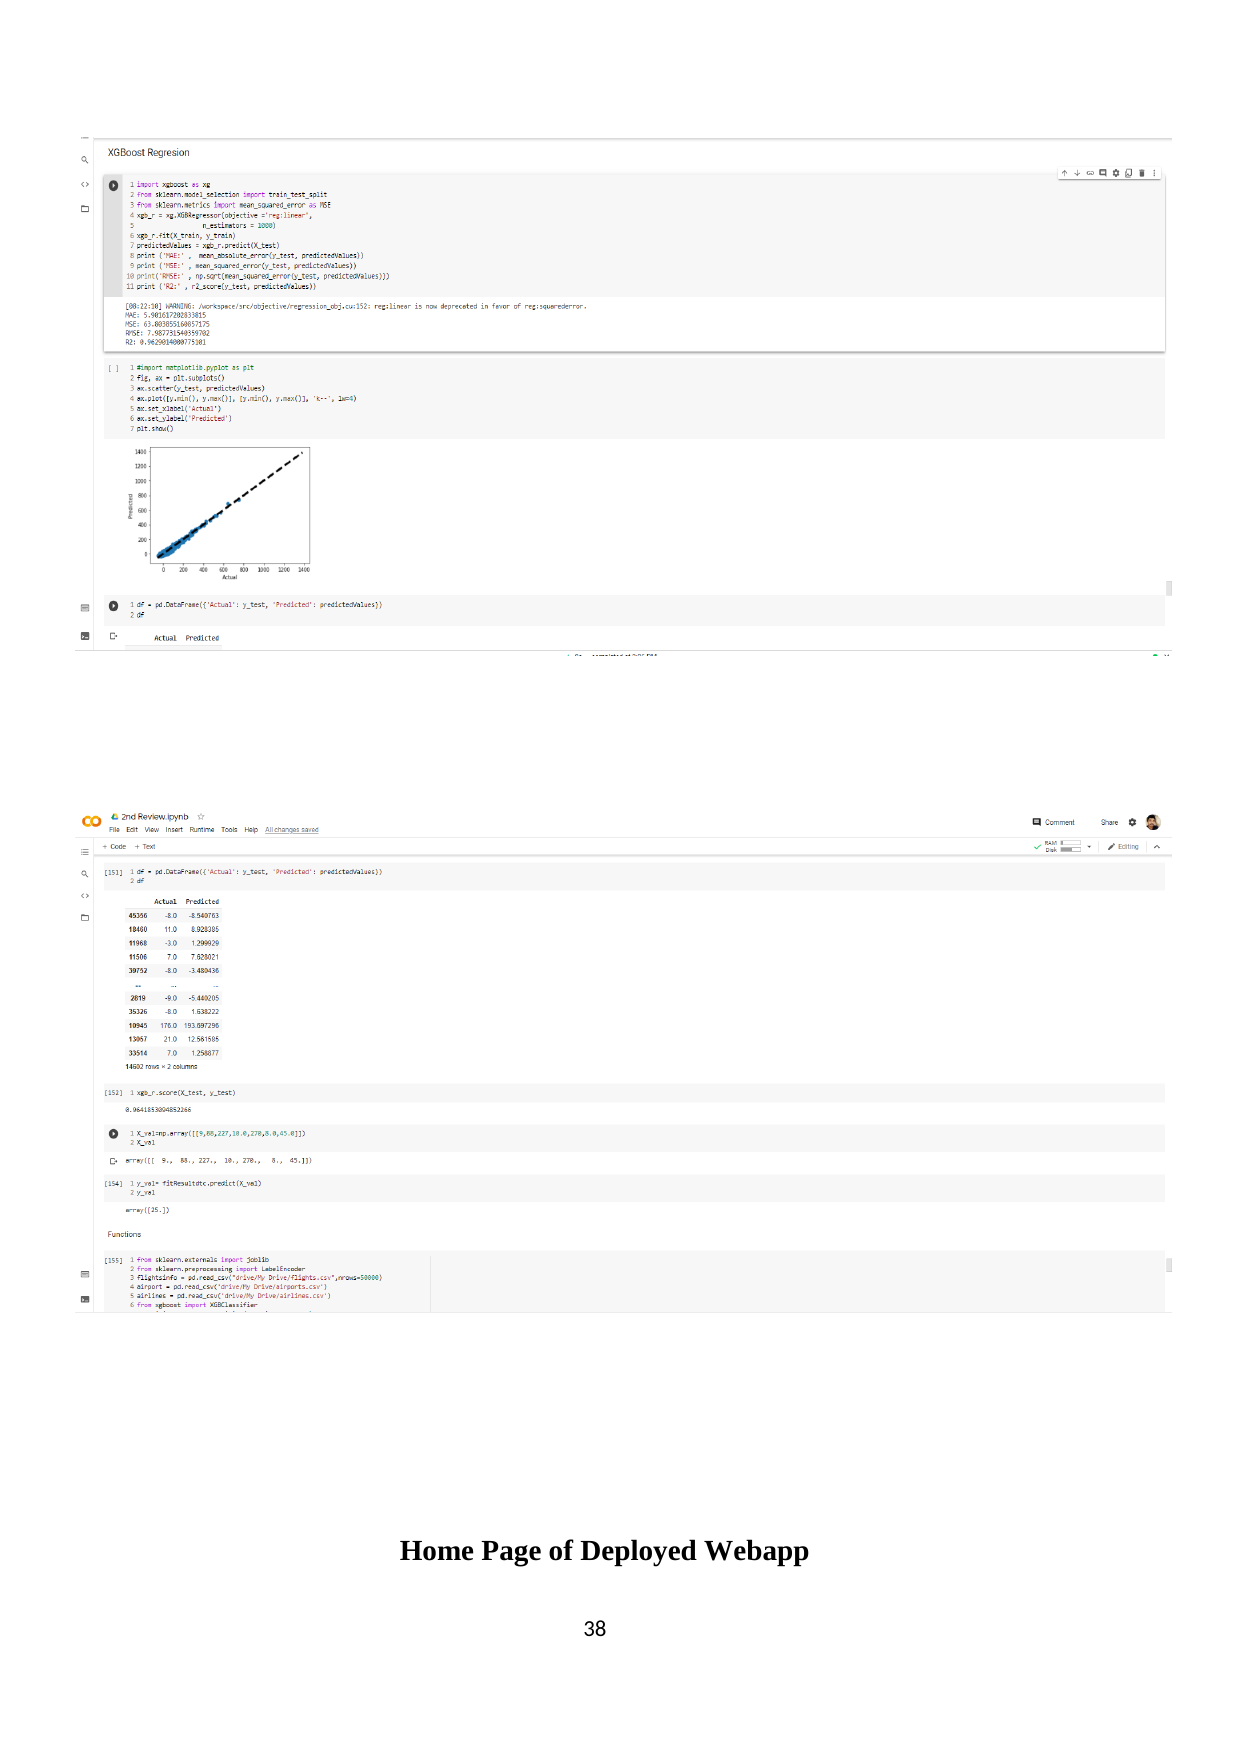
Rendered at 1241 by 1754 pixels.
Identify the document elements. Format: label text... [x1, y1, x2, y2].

picture [75, 812, 1172, 1314]
text Home Page of Deployed Webapp [75, 1533, 1134, 1567]
picture [75, 137, 1172, 656]
